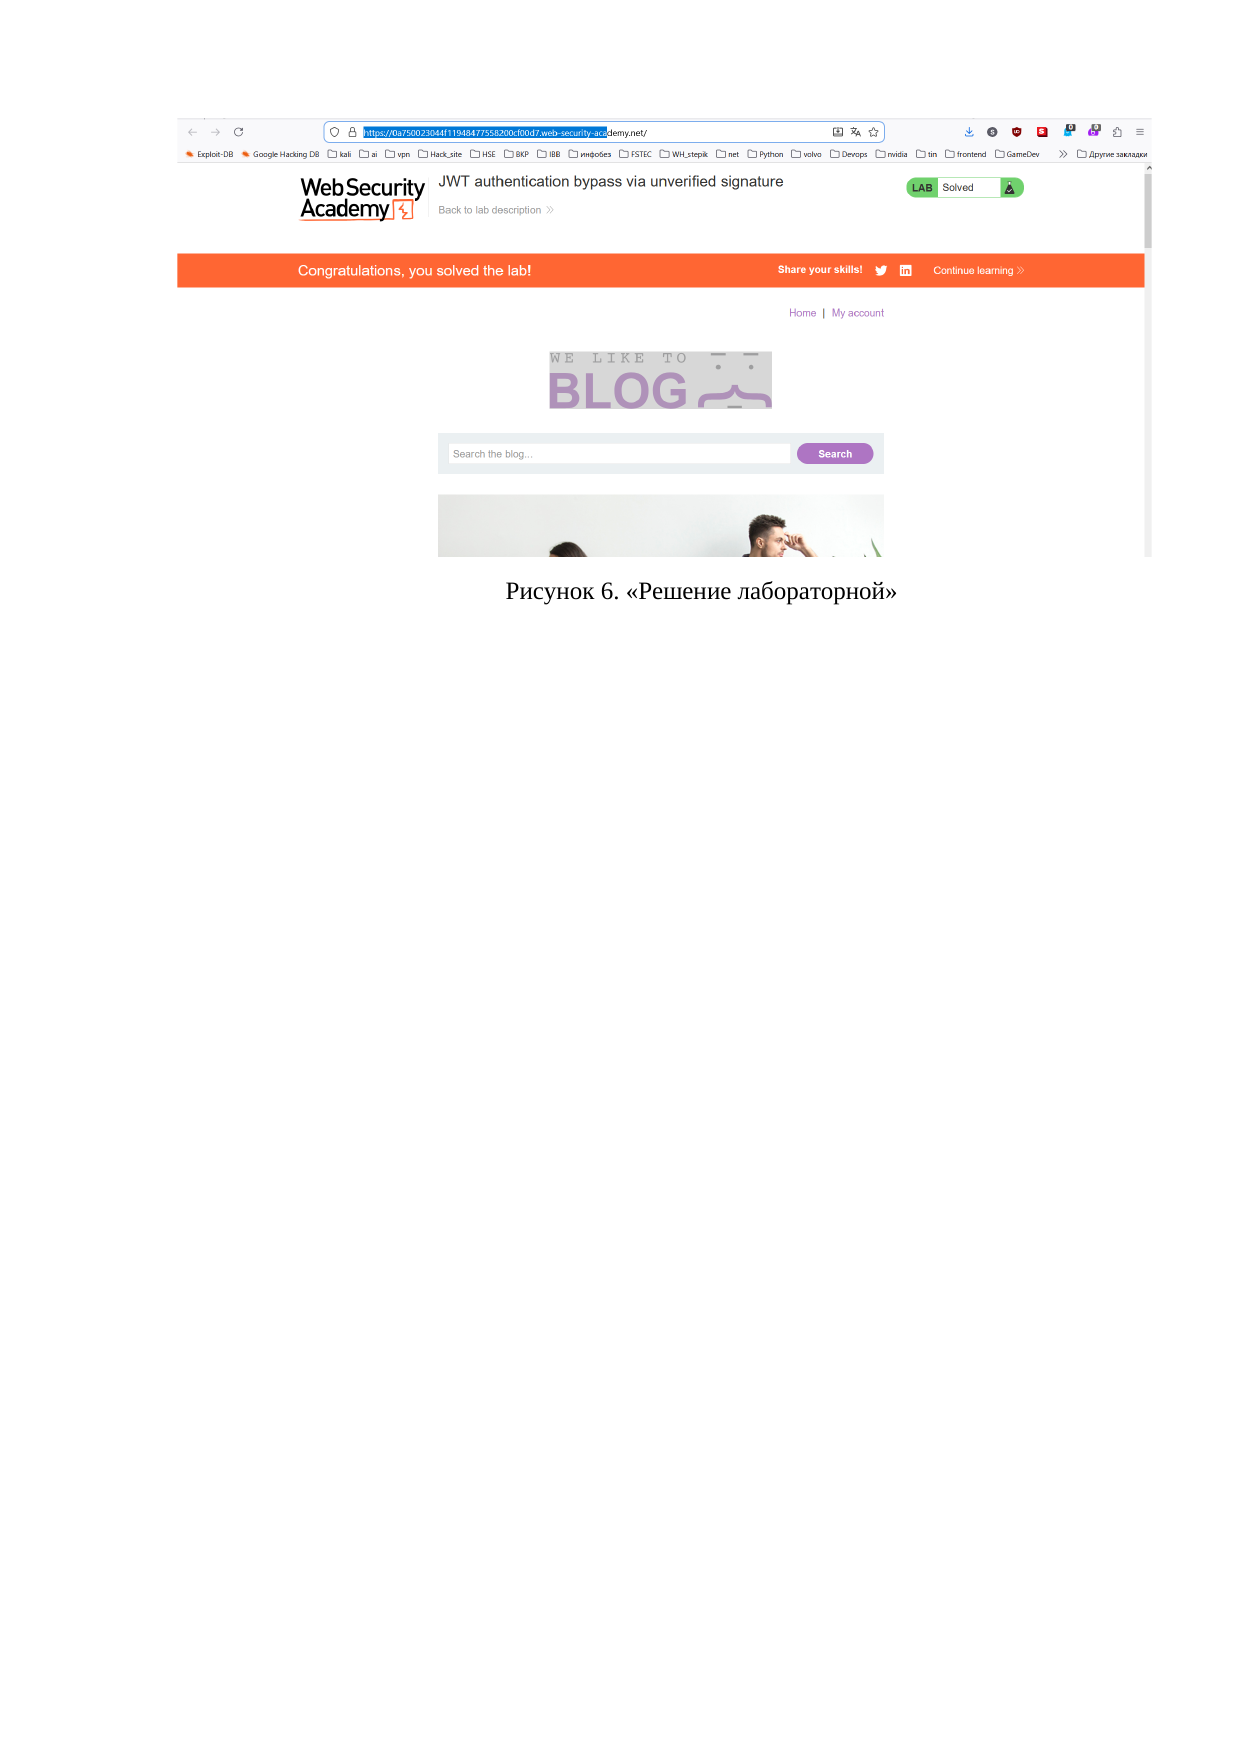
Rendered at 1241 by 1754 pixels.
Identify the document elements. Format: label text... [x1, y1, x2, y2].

picture [177, 118, 1152, 557]
text Рисунок 6. «Решение лабораторной» [177, 576, 1152, 605]
